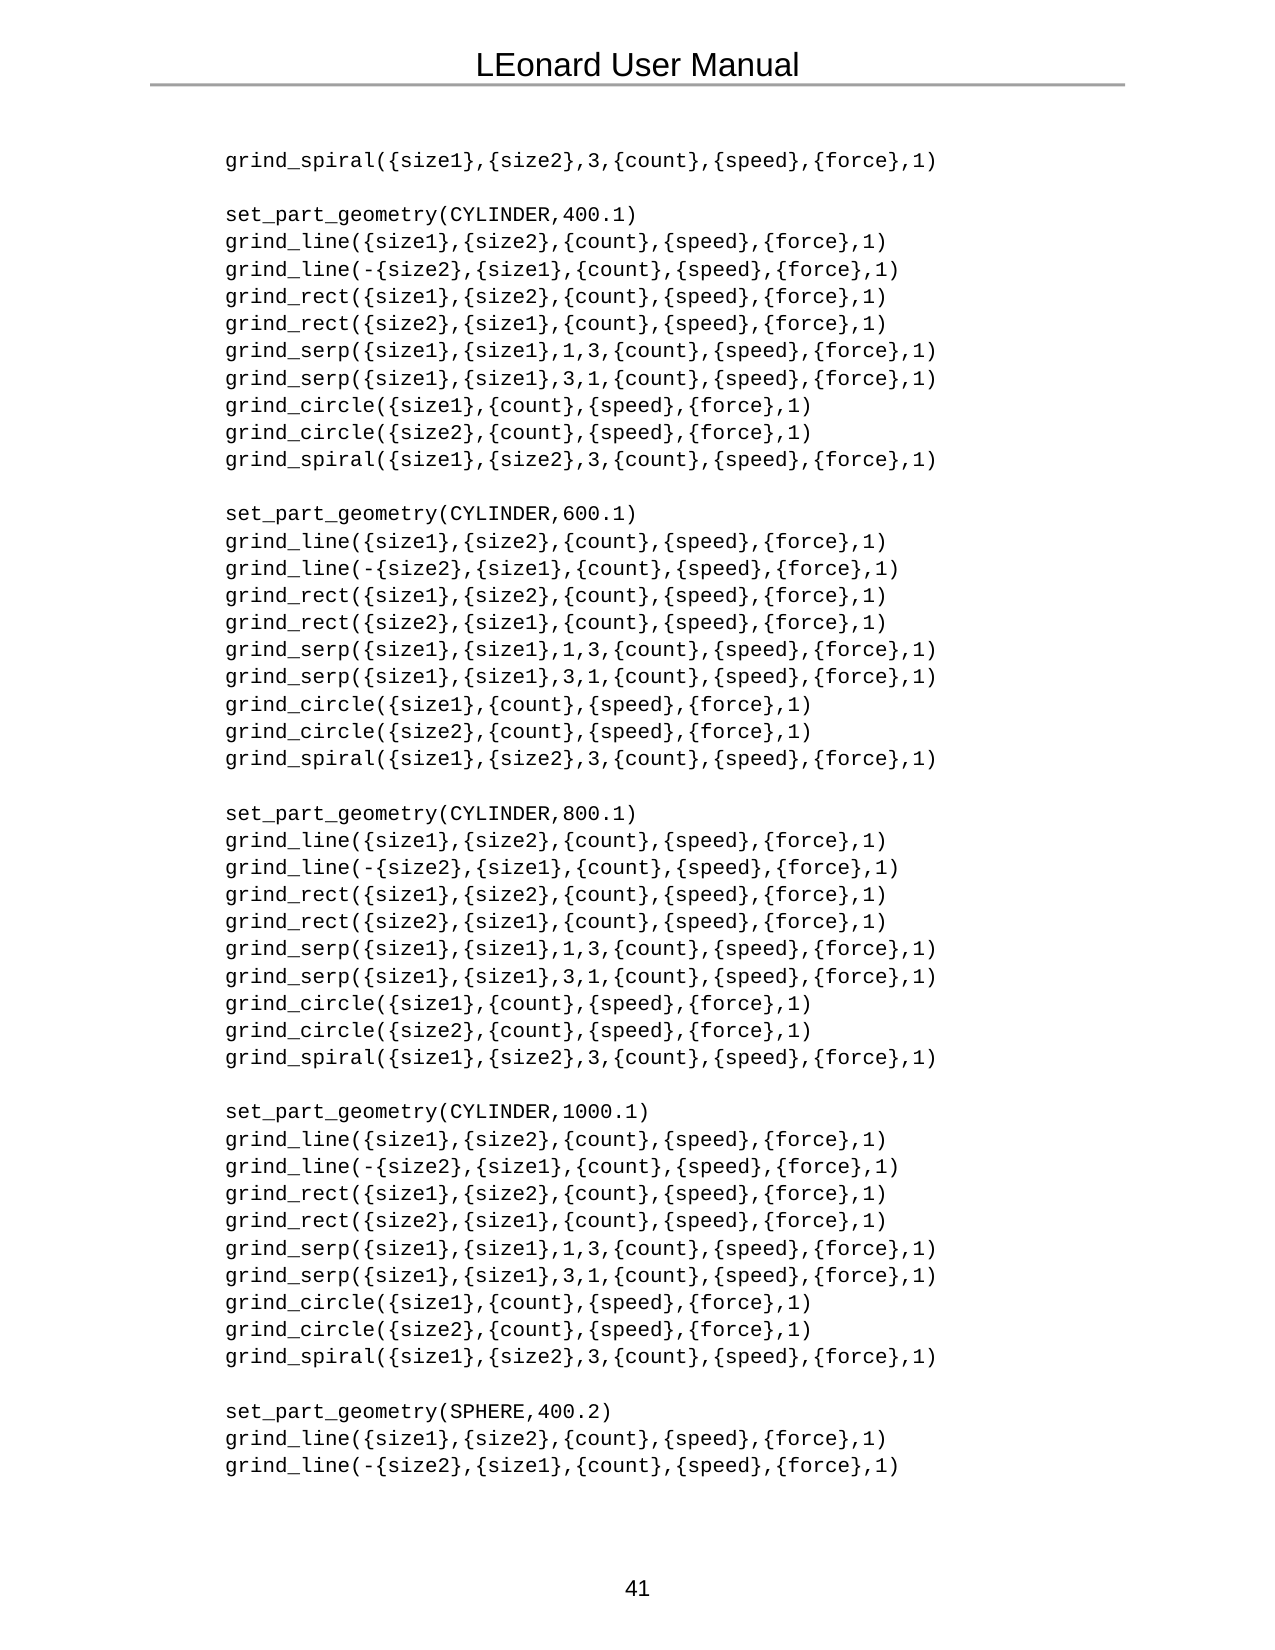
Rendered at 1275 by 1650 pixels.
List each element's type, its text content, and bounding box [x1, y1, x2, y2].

text grind_line({size1},{size2},{count},{speed},{force},1) [225, 1428, 1125, 1451]
text grind_circle({size1},{count},{speed},{force},1) [225, 993, 1125, 1016]
text grind_serp({size1},{size1},1,3,{count},{speed},{force},1) [225, 1237, 1125, 1261]
text grind_rect({size1},{size2},{count},{speed},{force},1) [225, 286, 1125, 309]
text grind_rect({size2},{size1},{count},{speed},{force},1) [225, 612, 1125, 636]
text grind_line({size1},{size2},{count},{speed},{force},1) [225, 830, 1125, 853]
text grind_circle({size2},{count},{speed},{force},1) [225, 1319, 1125, 1343]
text grind_line(-{size2},{size1},{count},{speed},{force},1) [225, 558, 1125, 581]
text grind_rect({size2},{size1},{count},{speed},{force},1) [225, 1210, 1125, 1234]
text grind_circle({size2},{count},{speed},{force},1) [225, 721, 1125, 744]
text grind_line(-{size2},{size1},{count},{speed},{force},1) [225, 1455, 1125, 1479]
text set_part_geometry(CYLINDER,400.1) [225, 204, 1125, 228]
text grind_line({size1},{size2},{count},{speed},{force},1) [225, 531, 1125, 554]
text grind_rect({size1},{size2},{count},{speed},{force},1) [225, 585, 1125, 609]
text grind_serp({size1},{size1},1,3,{count},{speed},{force},1) [225, 938, 1125, 962]
text grind_serp({size1},{size1},3,1,{count},{speed},{force},1) [225, 367, 1125, 391]
text grind_serp({size1},{size1},3,1,{count},{speed},{force},1) [225, 1265, 1125, 1288]
text grind_spiral({size1},{size2},3,{count},{speed},{force},1) [225, 150, 1125, 174]
text set_part_geometry(CYLINDER,600.1) [225, 503, 1125, 527]
text grind_serp({size1},{size1},3,1,{count},{speed},{force},1) [225, 667, 1125, 690]
text set_part_geometry(SPHERE,400.2) [225, 1401, 1125, 1424]
text grind_serp({size1},{size1},3,1,{count},{speed},{force},1) [225, 966, 1125, 989]
text grind_line(-{size2},{size1},{count},{speed},{force},1) [225, 259, 1125, 282]
text set_part_geometry(CYLINDER,800.1) [225, 802, 1125, 826]
text grind_rect({size1},{size2},{count},{speed},{force},1) [225, 884, 1125, 908]
text grind_circle({size1},{count},{speed},{force},1) [225, 694, 1125, 717]
text grind_rect({size1},{size2},{count},{speed},{force},1) [225, 1183, 1125, 1207]
text grind_circle({size1},{count},{speed},{force},1) [225, 1292, 1125, 1316]
text set_part_geometry(CYLINDER,1000.1) [225, 1102, 1125, 1125]
text grind_spiral({size1},{size2},3,{count},{speed},{force},1) [225, 1047, 1125, 1071]
text grind_line(-{size2},{size1},{count},{speed},{force},1) [225, 1156, 1125, 1179]
text grind_circle({size1},{count},{speed},{force},1) [225, 395, 1125, 418]
text grind_spiral({size1},{size2},3,{count},{speed},{force},1) [225, 748, 1125, 772]
text grind_serp({size1},{size1},1,3,{count},{speed},{force},1) [225, 340, 1125, 364]
text grind_line({size1},{size2},{count},{speed},{force},1) [225, 232, 1125, 255]
text grind_spiral({size1},{size2},3,{count},{speed},{force},1) [225, 449, 1125, 473]
text grind_serp({size1},{size1},1,3,{count},{speed},{force},1) [225, 639, 1125, 663]
text grind_rect({size2},{size1},{count},{speed},{force},1) [225, 313, 1125, 337]
text grind_line({size1},{size2},{count},{speed},{force},1) [225, 1129, 1125, 1152]
text grind_rect({size2},{size1},{count},{speed},{force},1) [225, 911, 1125, 935]
text grind_circle({size2},{count},{speed},{force},1) [225, 1020, 1125, 1044]
text grind_circle({size2},{count},{speed},{force},1) [225, 422, 1125, 446]
text grind_line(-{size2},{size1},{count},{speed},{force},1) [225, 857, 1125, 881]
text grind_spiral({size1},{size2},3,{count},{speed},{force},1) [225, 1346, 1125, 1370]
